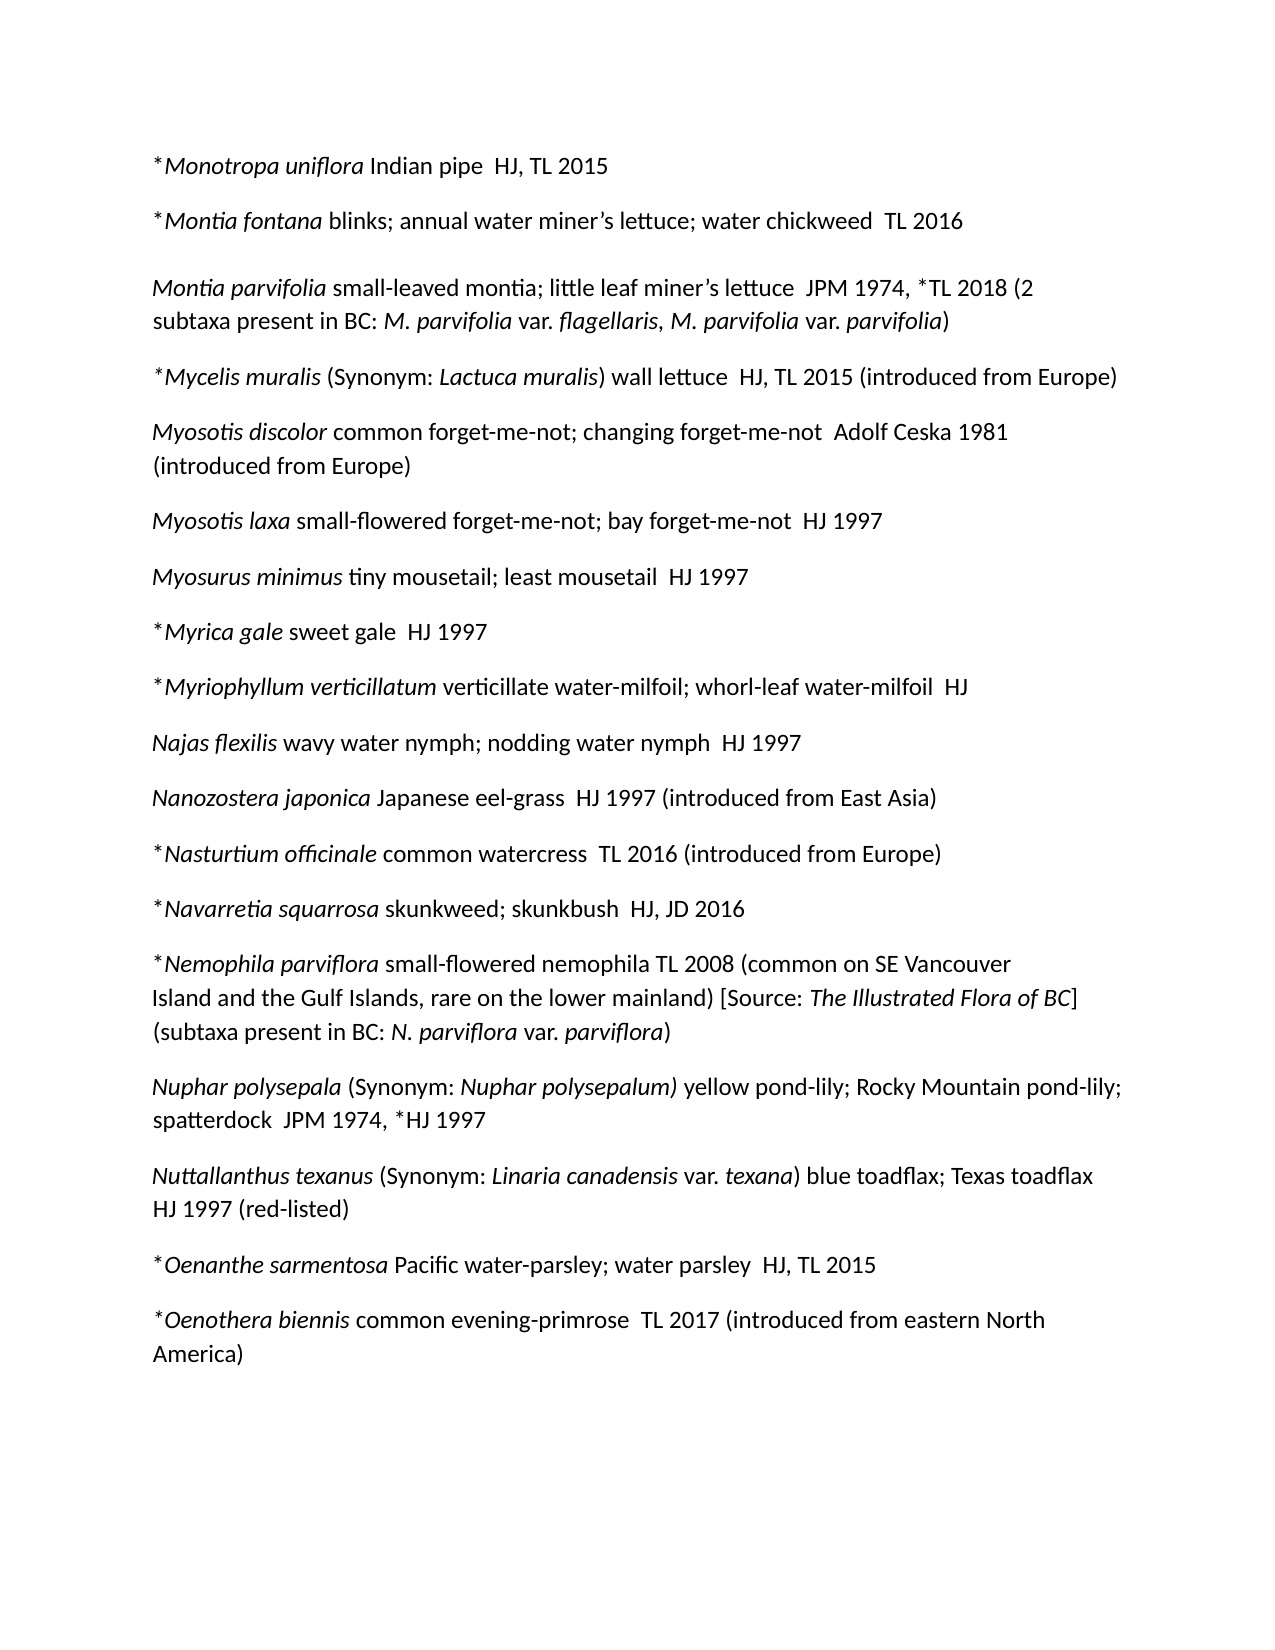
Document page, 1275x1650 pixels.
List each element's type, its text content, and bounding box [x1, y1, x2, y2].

text Nanozostera japonica Japanese eel-grass HJ 1997 (introduced from East Asia) [152, 782, 1126, 813]
text Montia parvifolia small-leaved montia; little leaf miner’s lettuce JPM 1974, *TL 2018 (2 subtaxa present in BC: M. parvifolia var. flagellaris, M. parvifolia var. parvifolia) [152, 272, 1085, 336]
text *Oenothera biennis common evening-primrose TL 2017 (introduced from eastern North America) [152, 1304, 1126, 1368]
text *Monotropa uniflora Indian pipe HJ, TL 2015 [152, 150, 1126, 181]
text *Navarretia squarrosa skunkweed; skunkbush HJ, JD 2016 [152, 893, 1126, 924]
text *Myriophyllum verticillatum verticillate water-milfoil; whorl-leaf water-milfoil HJ [152, 671, 1126, 702]
text Nuttallanthus texanus (Synonym: Linaria canadensis var. texana) blue toadflax; Texas toadflax HJ 1997 (red-listed) [152, 1160, 1126, 1224]
text Nuphar polysepala (Synonym: Nuphar polysepalum) yellow pond-lily; Rocky Mountain pond-lily; spatterdock JPM 1974, *HJ 1997 [152, 1071, 1126, 1135]
text Island and the Gulf Islands, rare on the lower mainland) [Source: The Illustrated Flora of BC] (subtaxa present in BC: N. parviflora var. parviflora) [152, 982, 1126, 1046]
text *Nemophila parviflora small-flowered nemophila TL 2008 (common on SE Vancouver [152, 948, 1126, 979]
text *Oenanthe sarmentosa Pacific water-parsley; water parsley HJ, TL 2015 [152, 1249, 1126, 1279]
text *Mycelis muralis (Synonym: Lactuca muralis) wall lettuce HJ, TL 2015 (introduced from Europe) [152, 361, 1126, 391]
text Najas flexilis wavy water nymph; nodding water nymph HJ 1997 [152, 727, 1126, 757]
text Myosotis laxa small-flowered forget-me-not; bay forget-me-not HJ 1997 [152, 505, 1126, 536]
text Myosotis discolor common forget-me-not; changing forget-me-not Adolf Ceska 1981 (introduced from Europe) [152, 416, 1126, 480]
text *Nasturtium officinale common watercress TL 2016 (introduced from Europe) [152, 838, 1126, 868]
text Myosurus minimus tiny mousetail; least mousetail HJ 1997 [152, 561, 1126, 591]
text *Montia fontana blinks; annual water miner’s lettuce; water chickweed TL 2016 [152, 205, 1126, 236]
text *Myrica gale sweet gale HJ 1997 [152, 616, 1126, 647]
